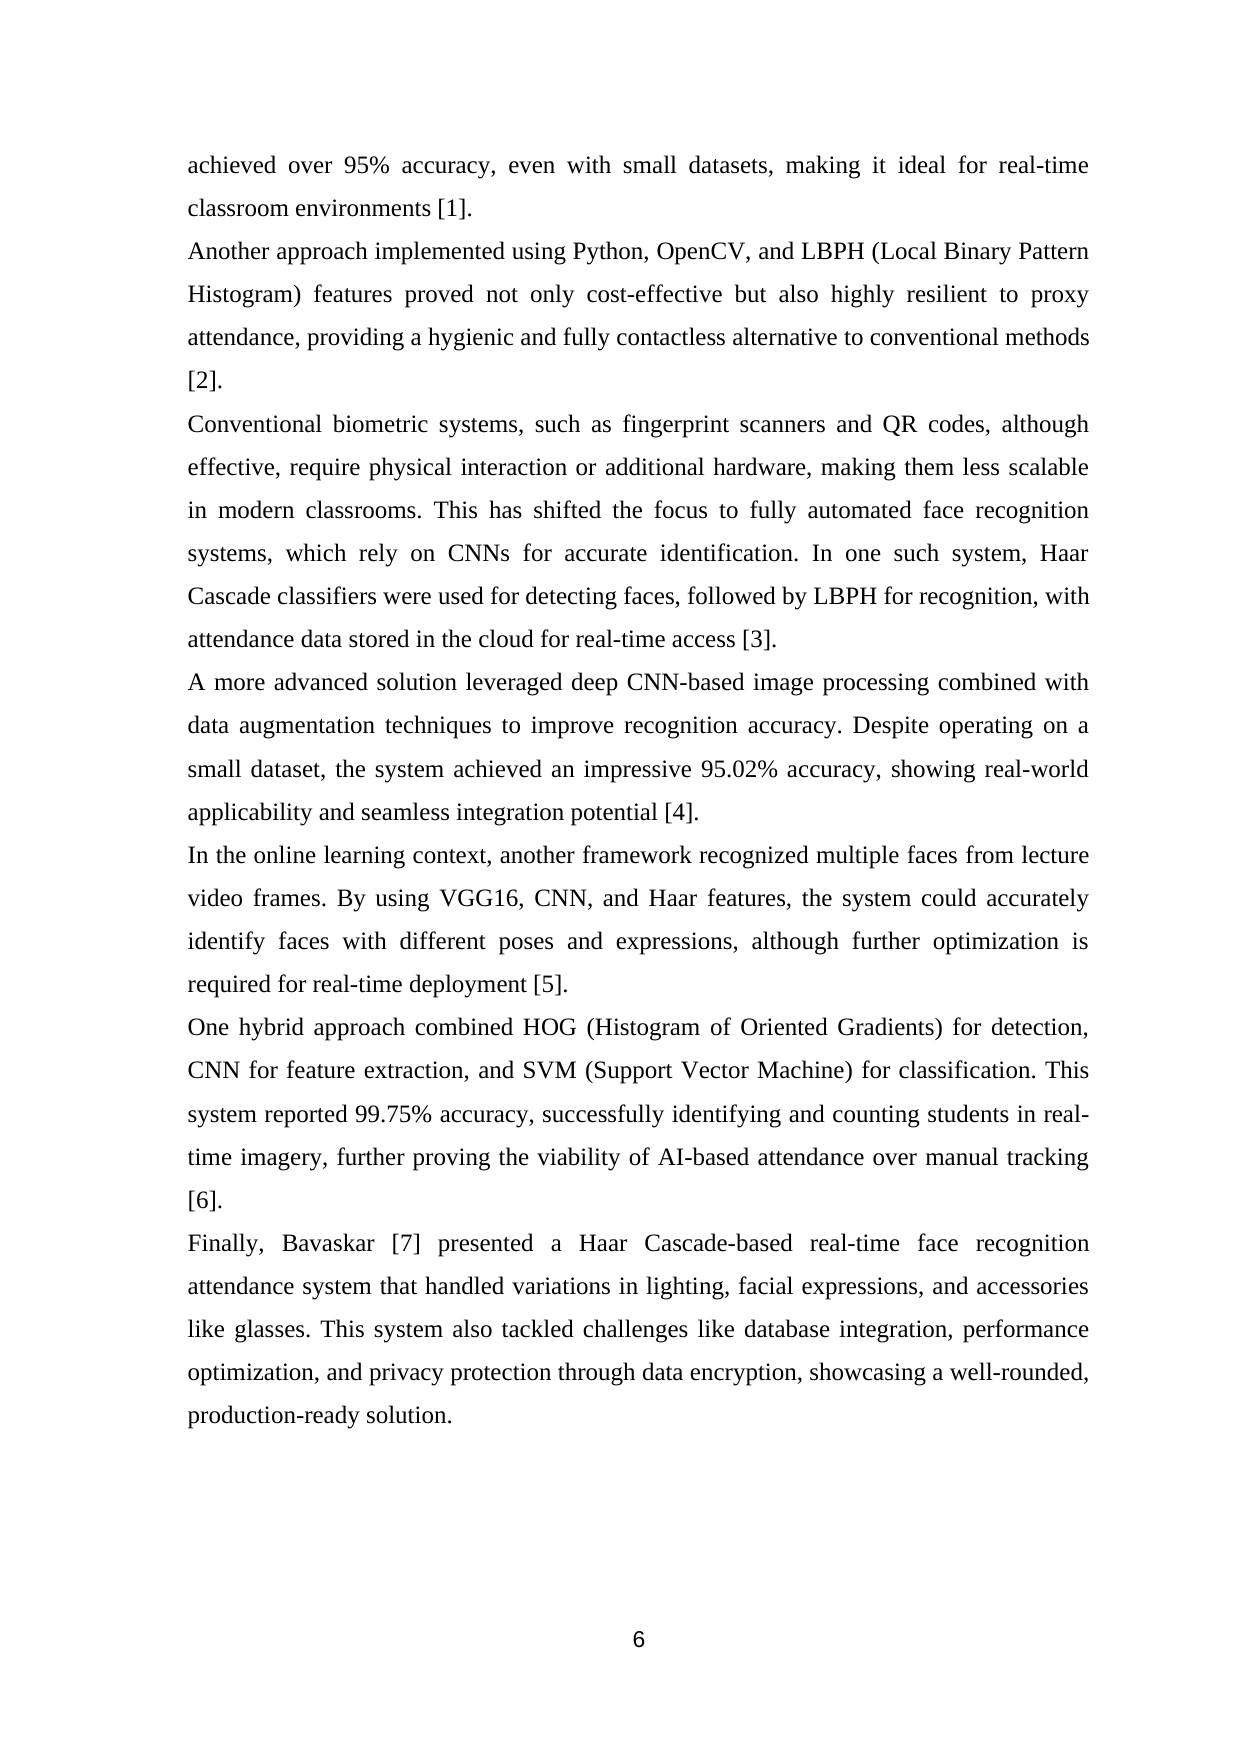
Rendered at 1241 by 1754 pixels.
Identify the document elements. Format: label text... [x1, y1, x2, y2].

text Conventional biometric systems, such as fingerprint scanners and QR codes, although effective, require physical interaction or additional hardware, making them less scalable in modern classrooms. This has shifted the focus to fully automated face recognition systems, which rely on CNNs for accurate identification. In one such system, Haar Cascade classifiers were used for detecting faces, followed by LBPH for recognition, with attendance data stored in the cloud for real-time access [3]. [187, 409, 1090, 653]
text One hybrid approach combined HOG (Histogram of Oriented Gradients) for detection, CNN for feature extraction, and SVM (Support Vector Machine) for classification. This system reported 99.75% accuracy, successfully identifying and counting students in real-time imagery, further proving the viability of AI-based attendance over manual tracking [6]. [187, 1012, 1090, 1214]
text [187, 150, 1090, 222]
text A more advanced solution leveraged deep CNN-based image processing combined with data augmentation techniques to improve recognition accuracy. Despite operating on a small dataset, the system achieved an impressive 95.02% accuracy, showing real-world applicability and seamless integration potential [4]. [187, 667, 1090, 826]
text Finally, Bavaskar [7] presented a Haar Cascade-based real-time face recognition attendance system that handled variations in lighting, facial expressions, and accessories like glasses. This system also tackled challenges like database integration, performance optimization, and privacy protection through data encryption, showcasing a well-rounded, production-ready solution. [187, 1228, 1090, 1429]
text Another approach implemented using Python, OpenCV, and LBPH (Local Binary Pattern Histogram) features proved not only cost-effective but also highly resilient to proxy attendance, providing a hygienic and fully contactless alternative to conventional methods [2]. [187, 236, 1090, 394]
text In the online learning context, another framework recognized multiple faces from lecture video frames. By using VGG16, CNN, and Haar features, the system could accurately identify faces with different poses and expressions, although further optimization is required for real-time deployment [5]. [187, 840, 1090, 998]
